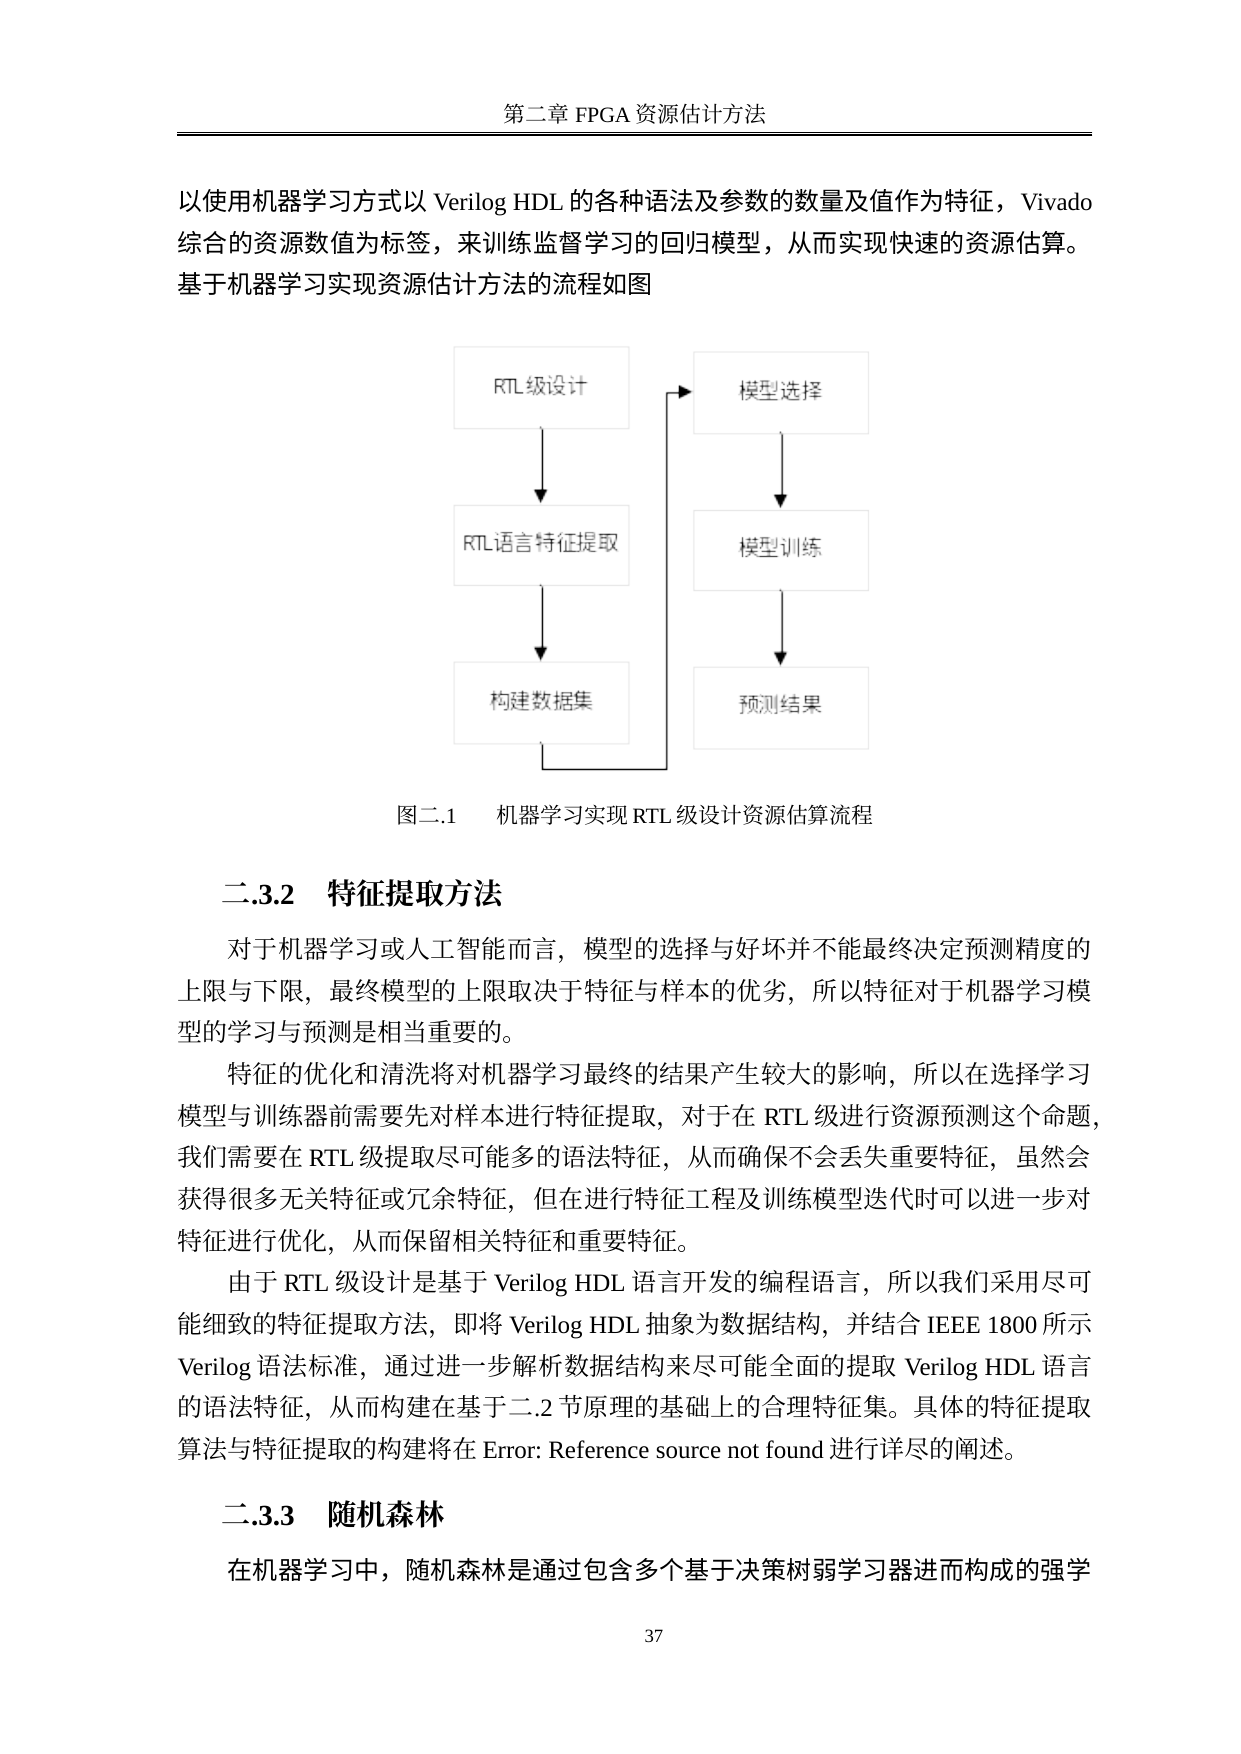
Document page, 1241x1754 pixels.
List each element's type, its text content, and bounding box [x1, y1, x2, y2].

subtitle 随机森林 [222, 1492, 1092, 1533]
subtitle 特征提取方法 [222, 871, 1092, 912]
text 对于机器学习或人工智能而言，模型的选择与好坏并不能最终决定预测精度的上限与下限，最终模型的上限取决于特征与样本的优劣，所以特征对于机器学习模型的学习与预测是相当重要的。 [177, 925, 1092, 1050]
text 在机器学习中，随机森林是通过包含多个基于决策树弱学习器进而构成的强学习器。随机森林是Leo Breiman和Adele Cutler发展出推行出的一种比较先进的面向机器学习的算法。这个算法是多学习集成学习的典型模型之一。 [177, 1546, 1092, 1587]
text 机器学习实现RTL级设计资源估算流程 [177, 798, 1092, 830]
text 特征的优化和清洗将对机器学习最终的结果产生较大的影响，所以在选择学习模型与训练器前需要先对样本进行特征提取，对于在RTL级进行资源预测这个命题，我们需要在RTL级提取尽可能多的语法特征，从而确保不会丢失重要特征，虽然会获得很多无关特征或冗余特征，但在进行特征工程及训练模型迭代时可以进一步对特征进行优化，从而保留相关特征和重要特征。 [177, 1050, 1092, 1258]
